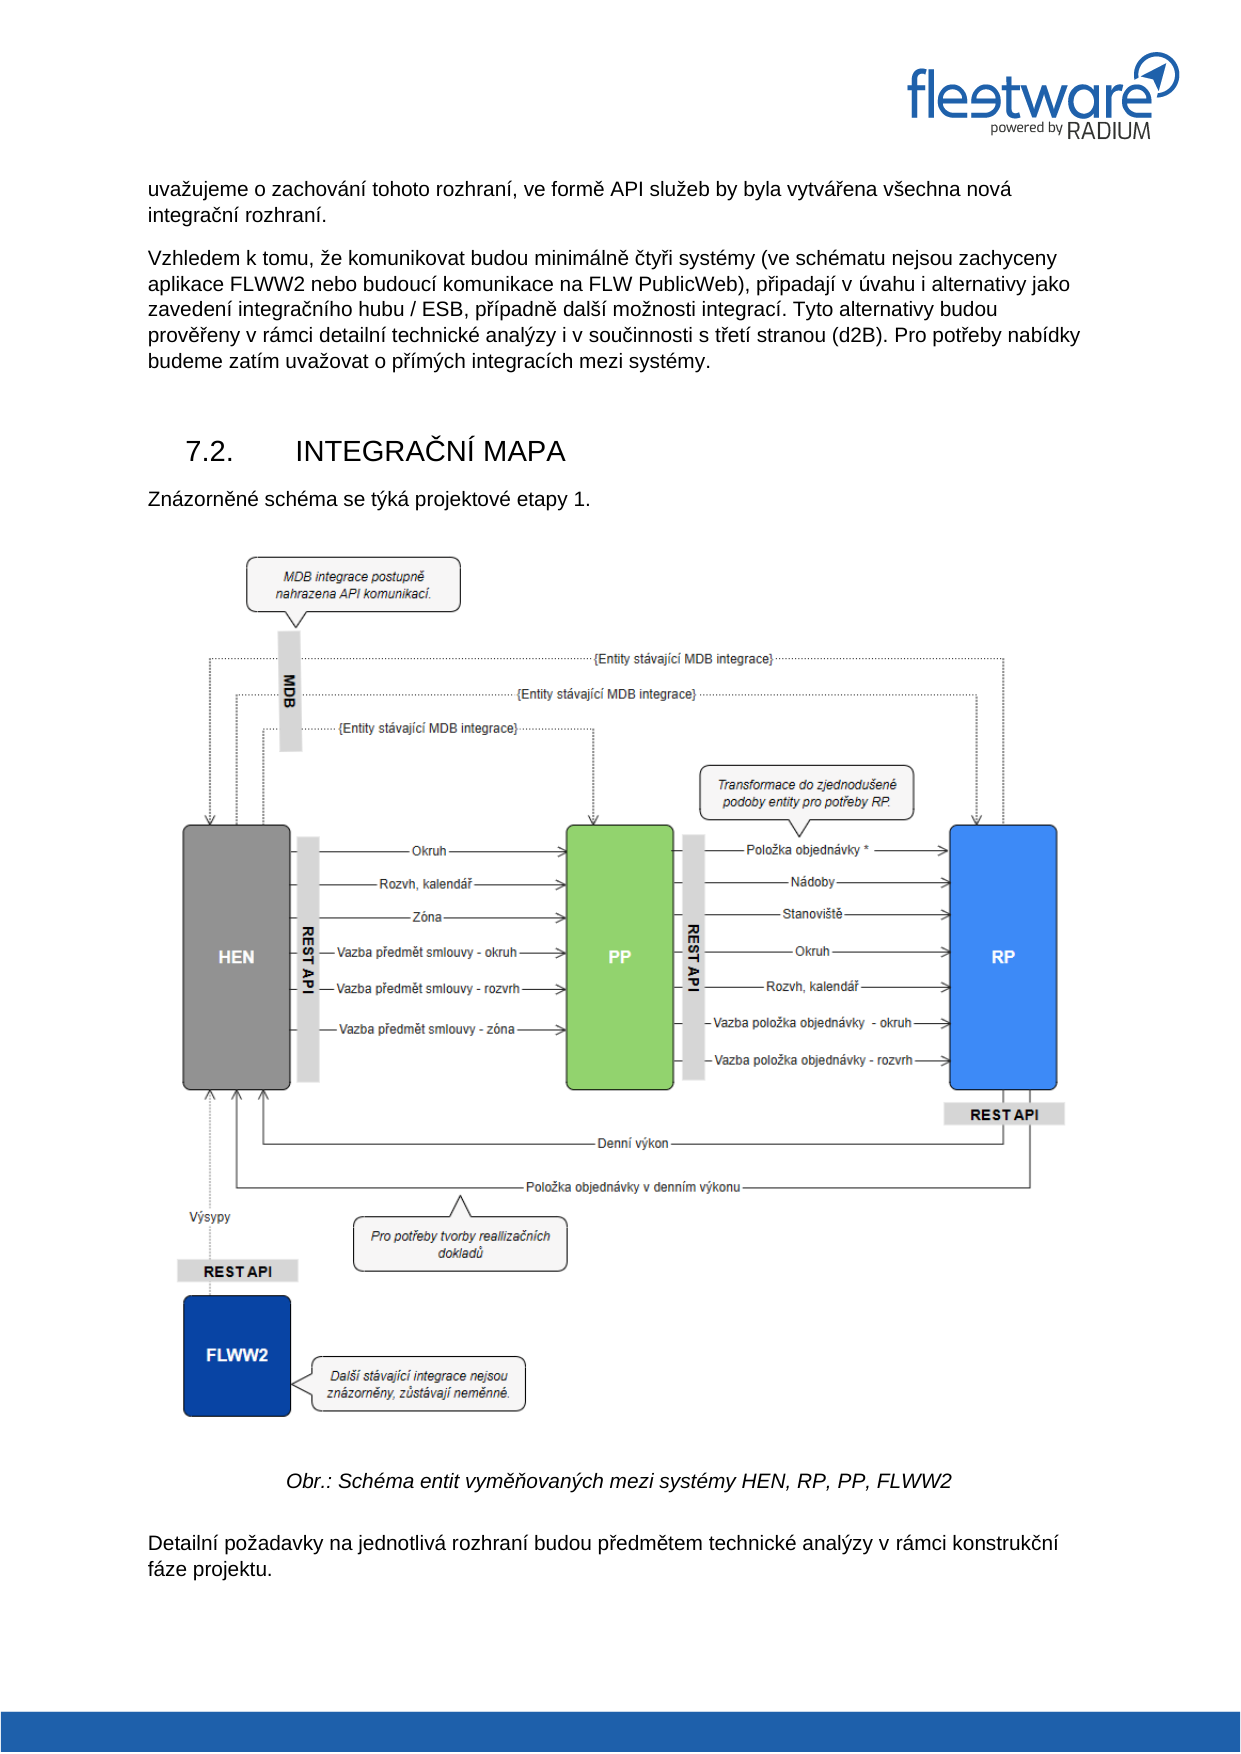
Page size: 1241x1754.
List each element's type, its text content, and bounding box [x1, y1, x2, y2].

text Vzhledem k tomu, že komunikovat budou minimálně čtyři systémy (ve schématu nejsou zachyceny aplikace FLWW2 nebo budoucí komunikace na FLW PublicWeb), připadají v úvahu i alternativy jako zavedení integračního hubu / ESB, případně další možnosti integrací. Tyto alternativy budou prověřeny v rámci detailní technické analýzy i v součinnosti s třetí stranou (d2B). Pro potřeby nabídky budeme zatím uvažovat o přímých integracích mezi systémy. [148, 246, 1093, 373]
subtitle Integrační mapa [185, 434, 1093, 467]
text Detailní požadavky na jednotlivá rozhraní budou předmětem technické analýzy v rámci konstrukční fáze projektu. [148, 1531, 1093, 1581]
text Obr.: Schéma entit vyměňovaných mezi systémy HEN, RP, PP, FLWW2 [148, 1469, 1093, 1493]
picture [0, 0, 1241, 1752]
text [148, 177, 1093, 227]
text Znázorněné schéma se týká projektové etapy 1. [148, 487, 1093, 511]
